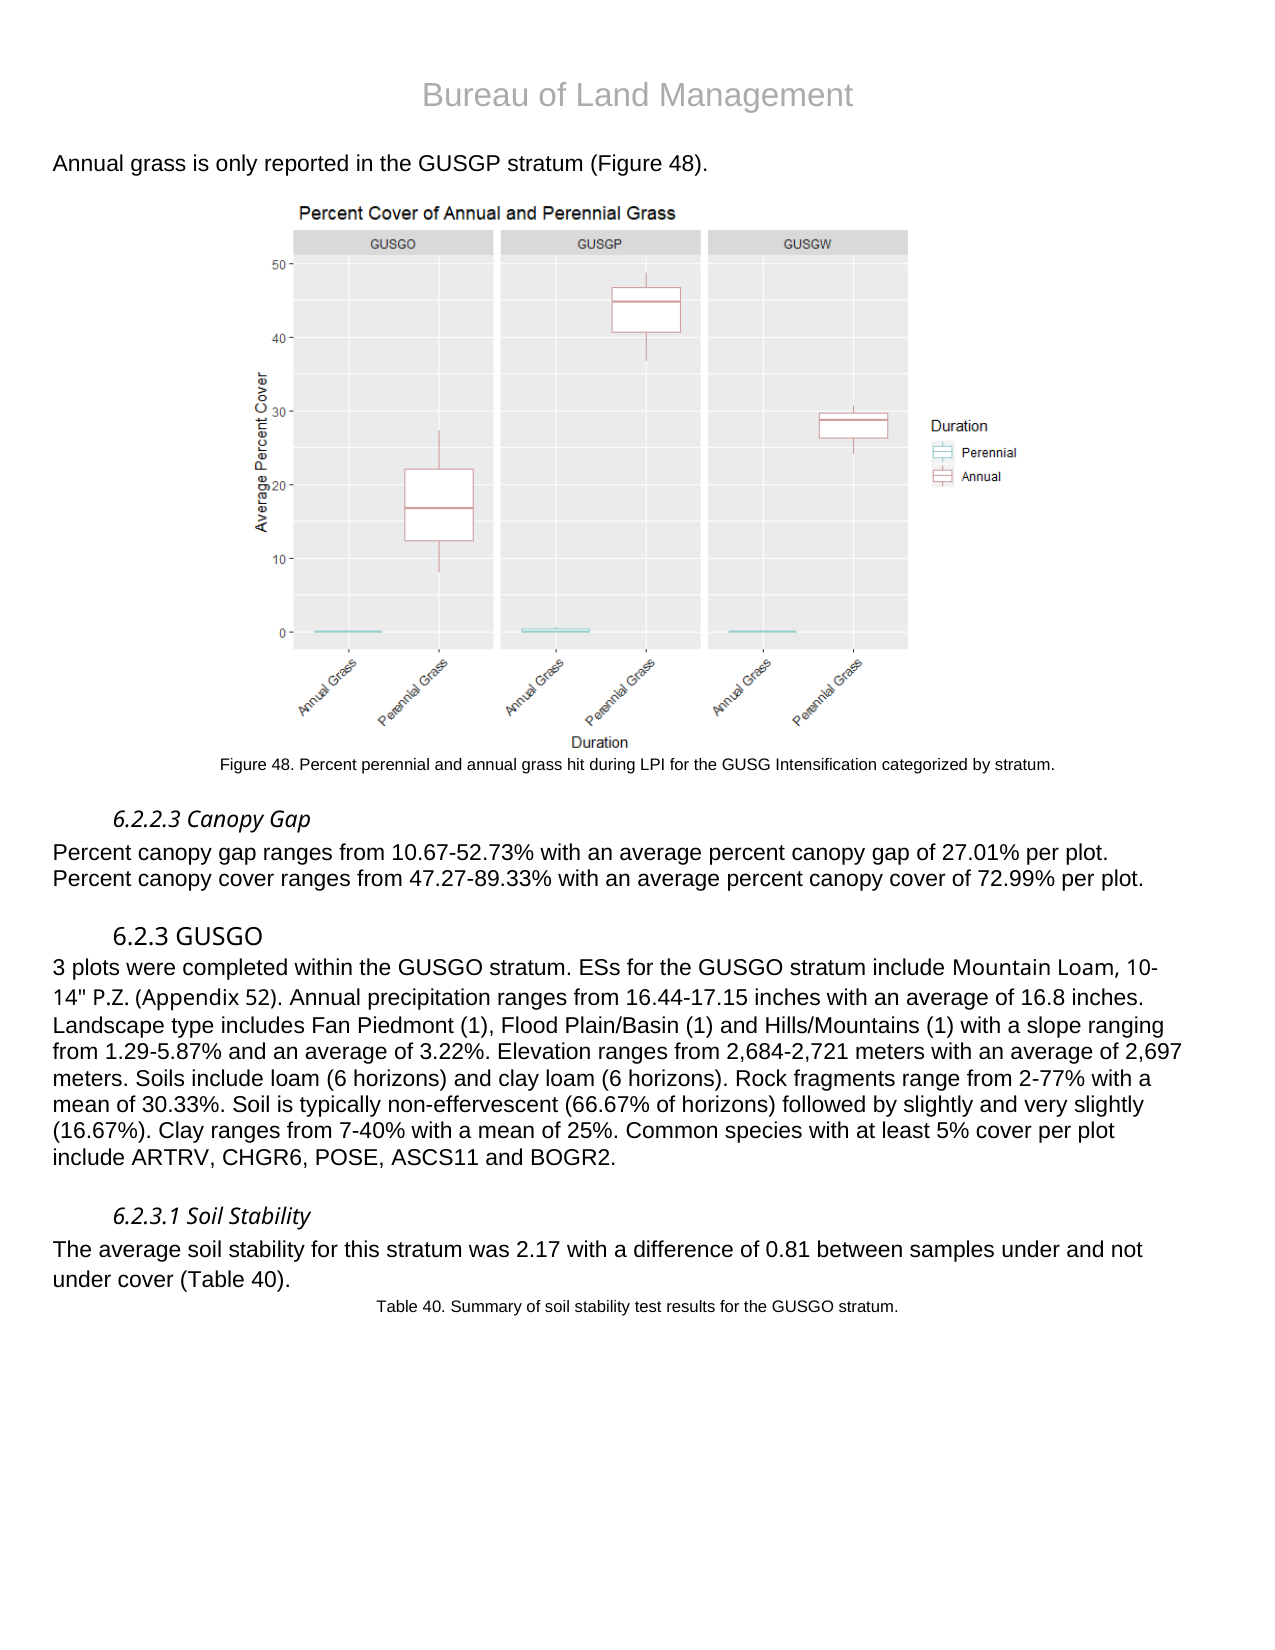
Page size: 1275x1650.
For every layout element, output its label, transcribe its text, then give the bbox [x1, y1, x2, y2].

subtitle Table 40. Summary of soil stability test results for the GUSGO stratum. [112, 1296, 1162, 1316]
text 3 plots were completed within the GUSGO stratum. ESs for the GUSGO stratum include Mountain Loam, 10-14" P.Z. (Appendix 52). Annual precipitation ranges from 16.44-17.15 inches with an average of 16.8 inches. Landscape type includes Fan Piedmont (1), Flood Plain/Basin (1) and Hills/Mountains (1) with a slope ranging from 1.29-5.87% and an average of 3.22%. Elevation ranges from 2,684-2,721 meters with an average of 2,697 meters. Soils include loam (6 horizons) and clay loam (6 horizons). Rock fragments range from 2-77% with a mean of 30.33%. Soil is typically non-effervescent (66.67% of horizons) followed by slightly and very slightly (16.67%). Clay ranges from 7-40% with a mean of 25%. Common species with at least 5% cover per plot include ARTRV, CHGR6, POSE, ASCS11 and BOGR2. [52, 952, 1191, 1170]
text Figure 48. Percent perennial and annual grass hit during LPI for the GUSG Intensification categorized by stratum. [112, 755, 1162, 774]
text The average soil stability for this stratum was 2.17 with a difference of 0.81 between samples under and not under cover (Table 40). [52, 1236, 1191, 1293]
subtitle 6.2.3 GUSGO [112, 918, 1162, 952]
picture [251, 202, 1024, 753]
subtitle 6.2.3.1 Soil Stability [112, 1200, 1162, 1231]
text Percent canopy gap ranges from 10.67-52.73% with an average percent canopy gap of 27.01% per plot. Percent canopy cover ranges from 47.27-89.33% with an average percent canopy cover of 72.99% per plot. [52, 839, 1191, 892]
text Annual grass is only reported in the GUSGP stratum (Figure 48). [52, 150, 1191, 176]
subtitle 6.2.2.3 Canopy Gap [112, 803, 1162, 834]
